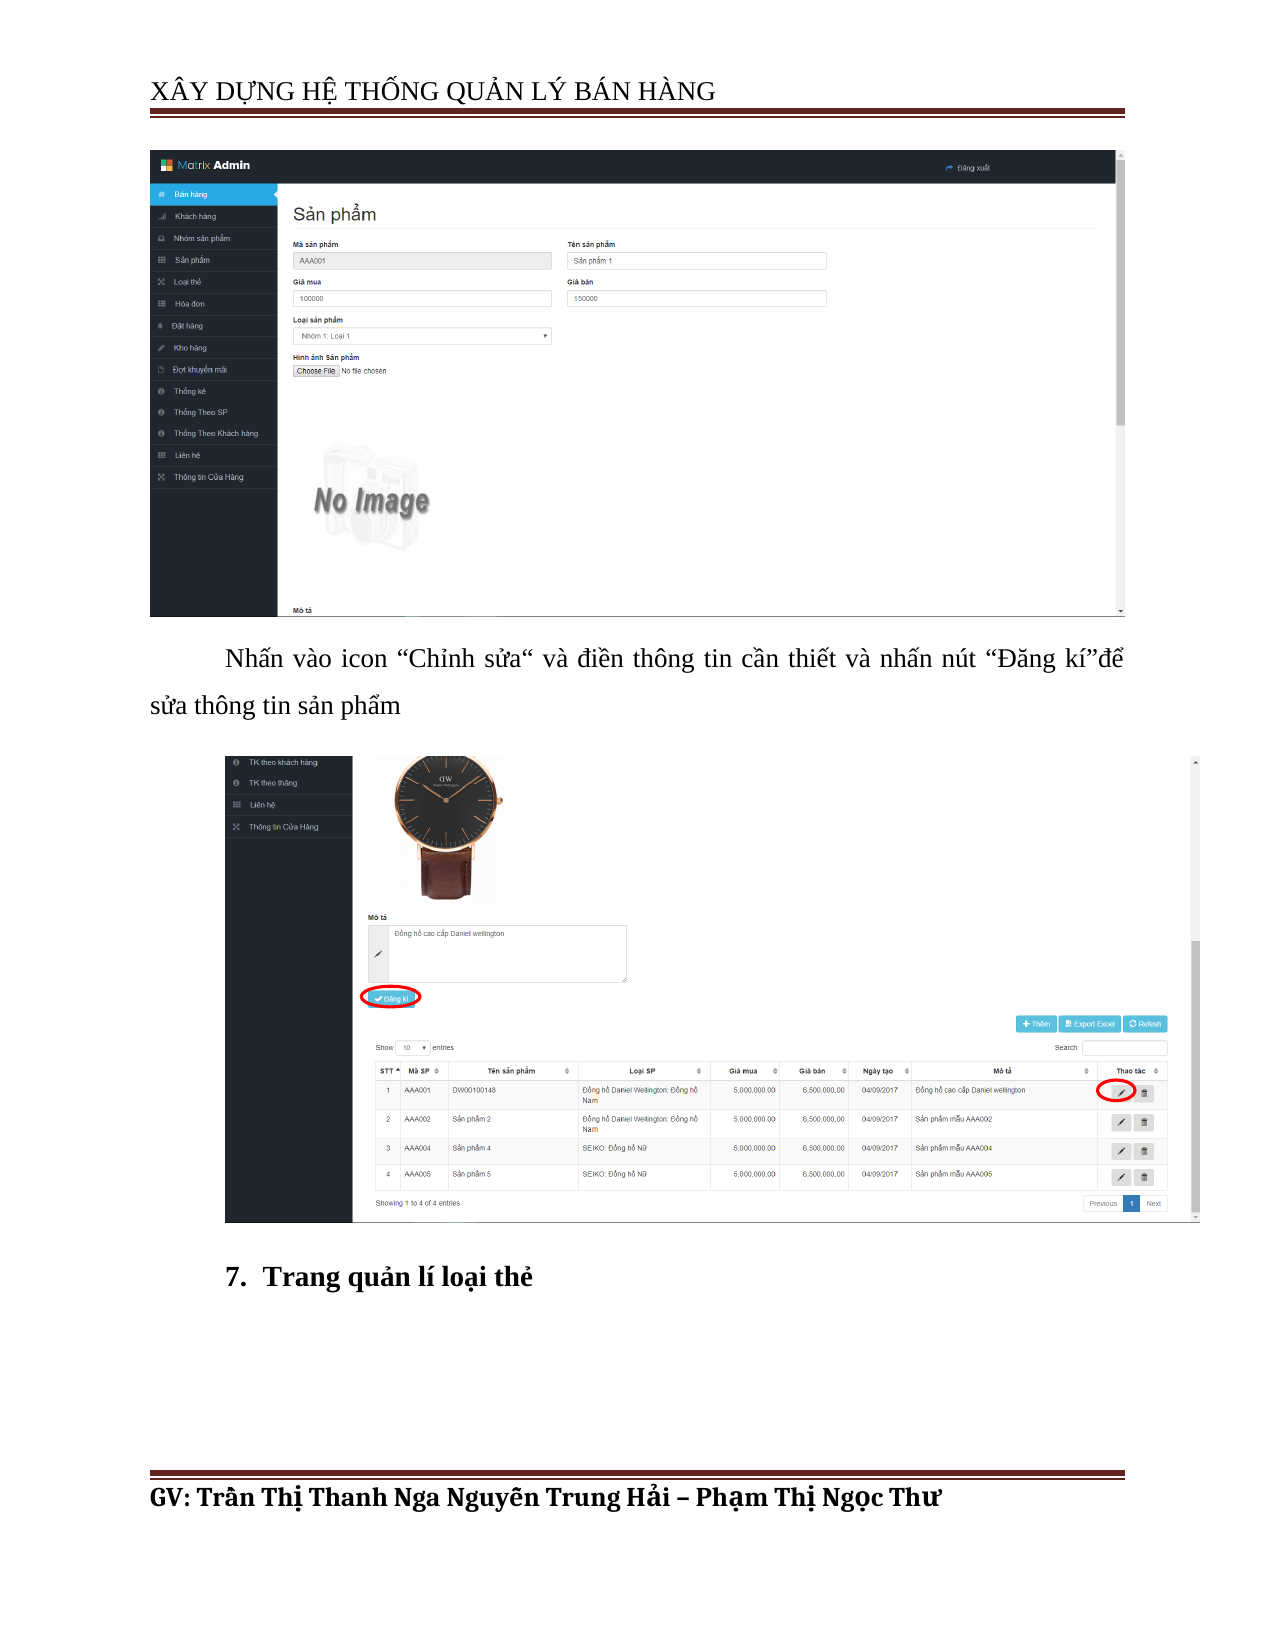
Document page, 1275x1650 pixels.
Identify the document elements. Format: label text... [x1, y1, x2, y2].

picture [225, 756, 1200, 1223]
picture [150, 150, 1125, 617]
subtitle Trang quản lí loại thẻ [225, 1259, 1125, 1293]
text Nhấn vào icon “Chỉnh sửa“ và điền thông tin cần thiết và nhấn nút “Đăng kí”để sửa thông tin sản phẩm [150, 642, 1125, 720]
